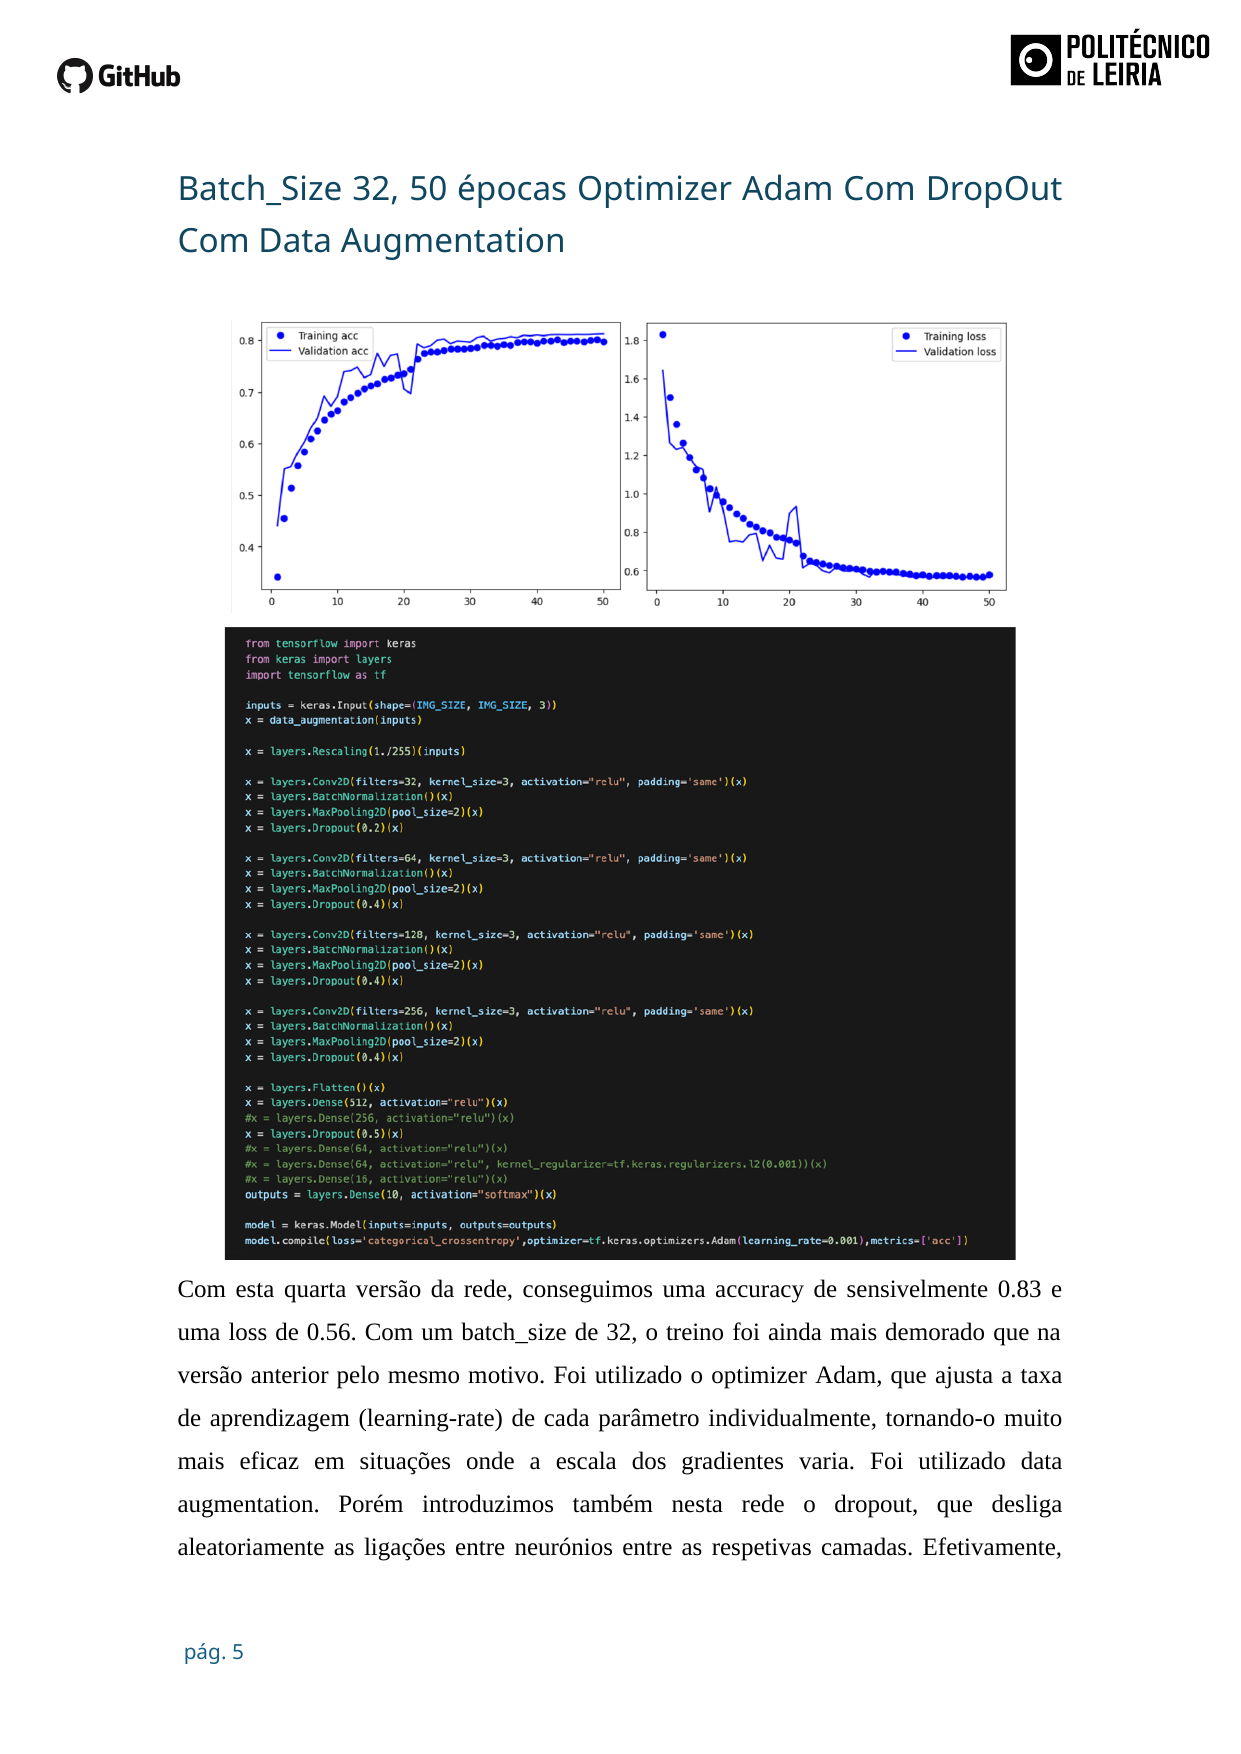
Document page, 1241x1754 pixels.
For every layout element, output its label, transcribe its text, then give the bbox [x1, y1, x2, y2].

picture [224, 627, 1016, 1260]
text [177, 1274, 1063, 1561]
picture [987, 8, 1233, 106]
picture [37, 45, 200, 106]
picture [231, 320, 1010, 613]
subtitle Batch_Size 32, 50 épocas Optimizer Adam Com DropOut Com Data Augmentation [177, 164, 1063, 262]
